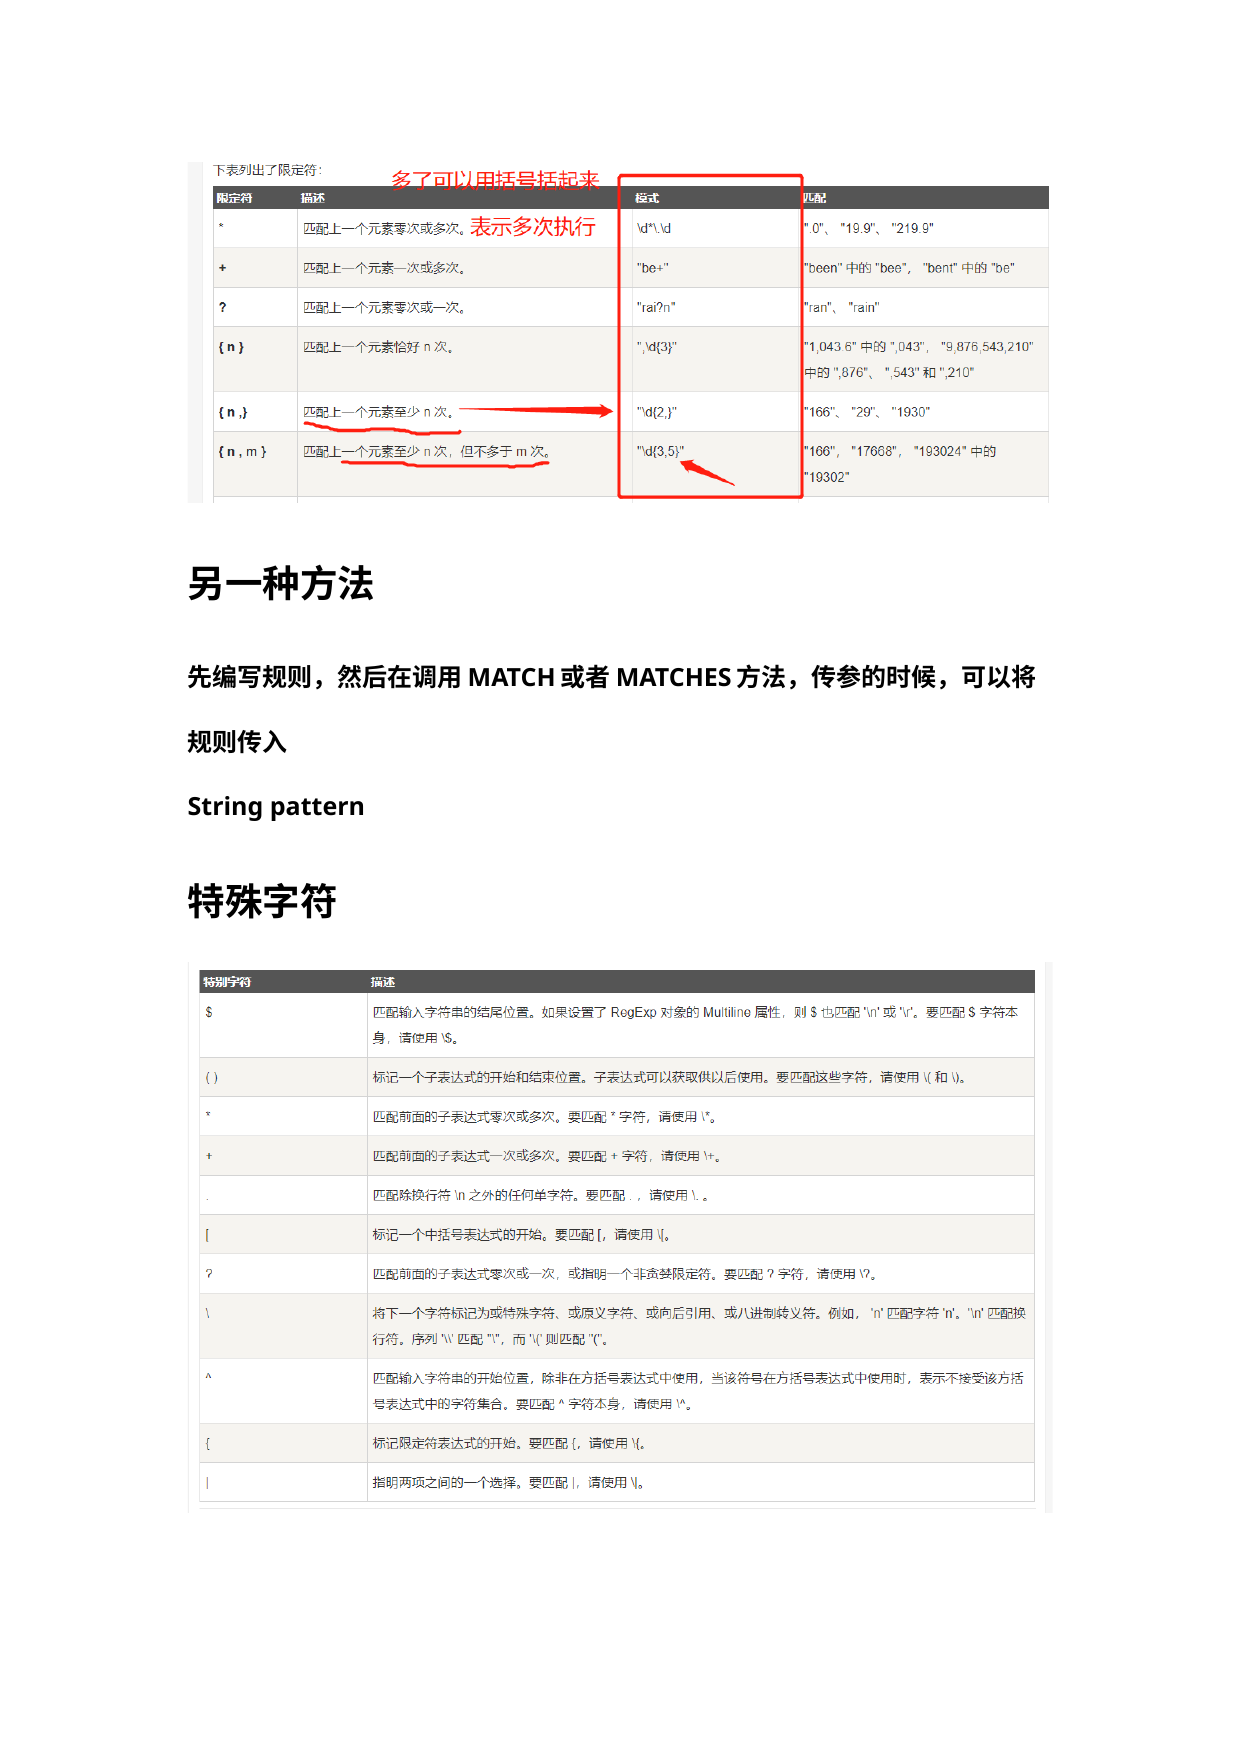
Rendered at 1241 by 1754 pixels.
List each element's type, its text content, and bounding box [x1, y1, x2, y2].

text 先编写规则，然后在调用MATCH或者MATCHES方法，传参的时候，可以将规则传入 [187, 643, 1053, 773]
picture [187, 962, 1053, 1513]
text String pattern [187, 773, 1053, 838]
picture [187, 162, 1053, 503]
subtitle 特殊字符 [187, 867, 1053, 932]
subtitle 另一种方法 [187, 549, 1053, 614]
